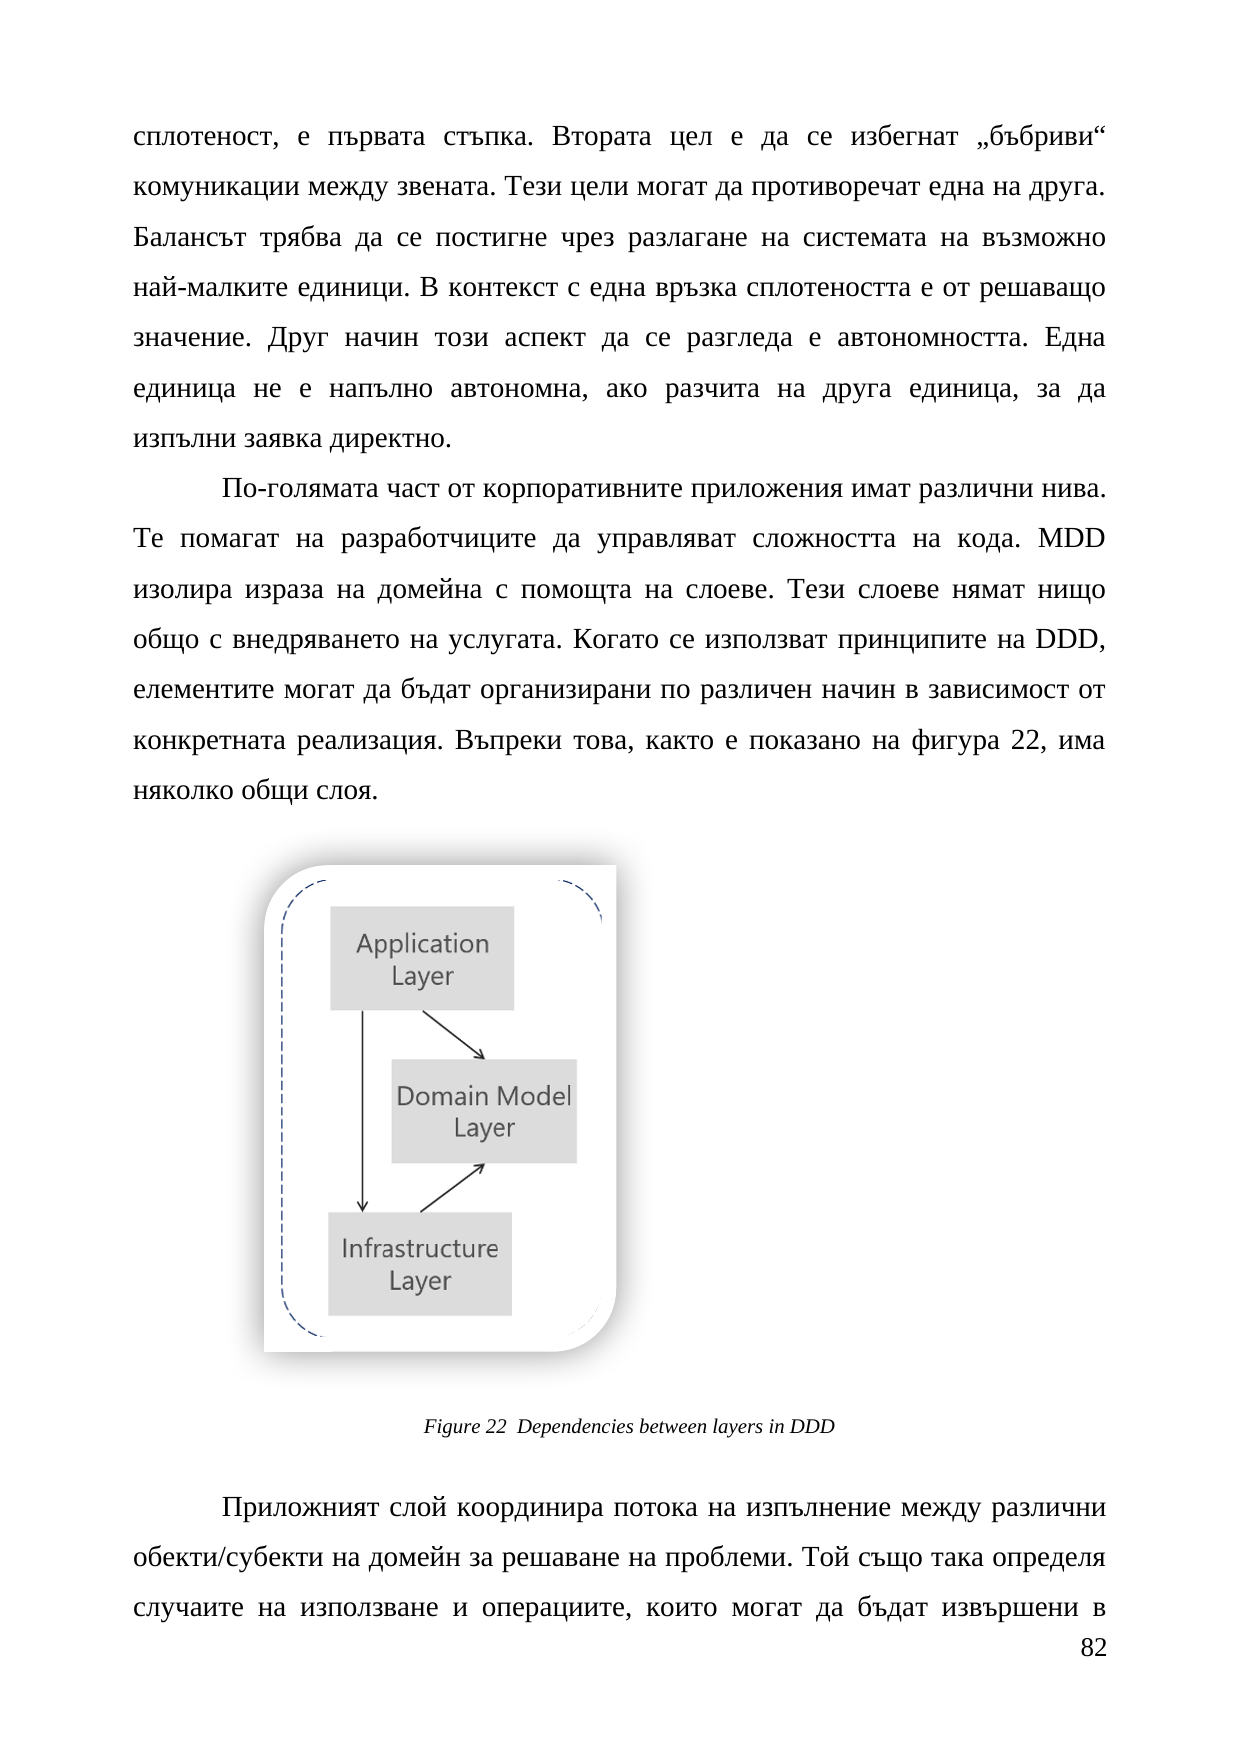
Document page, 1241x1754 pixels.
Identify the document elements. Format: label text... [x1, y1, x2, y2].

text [133, 118, 1107, 453]
text Figure 22 Dependencies between layers in DDD [133, 1414, 1107, 1438]
text По-голямата част от корпоративните приложения имат различни нива. Те помагат на разработчиците да управляват сложността на кода. MDD изолира израза на домейна с помощта на слоеве. Тези слоеве нямат нищо общо с внедряването на услугата. Когато се използват принципите на DDD, елементите могат да бъдат организирани по различен начин в зависимост от конкретната реализация. Въпреки това, както е показано на фигура 22, има няколко общи слоя. [133, 470, 1107, 806]
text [133, 1489, 1107, 1623]
picture [279, 880, 601, 1337]
